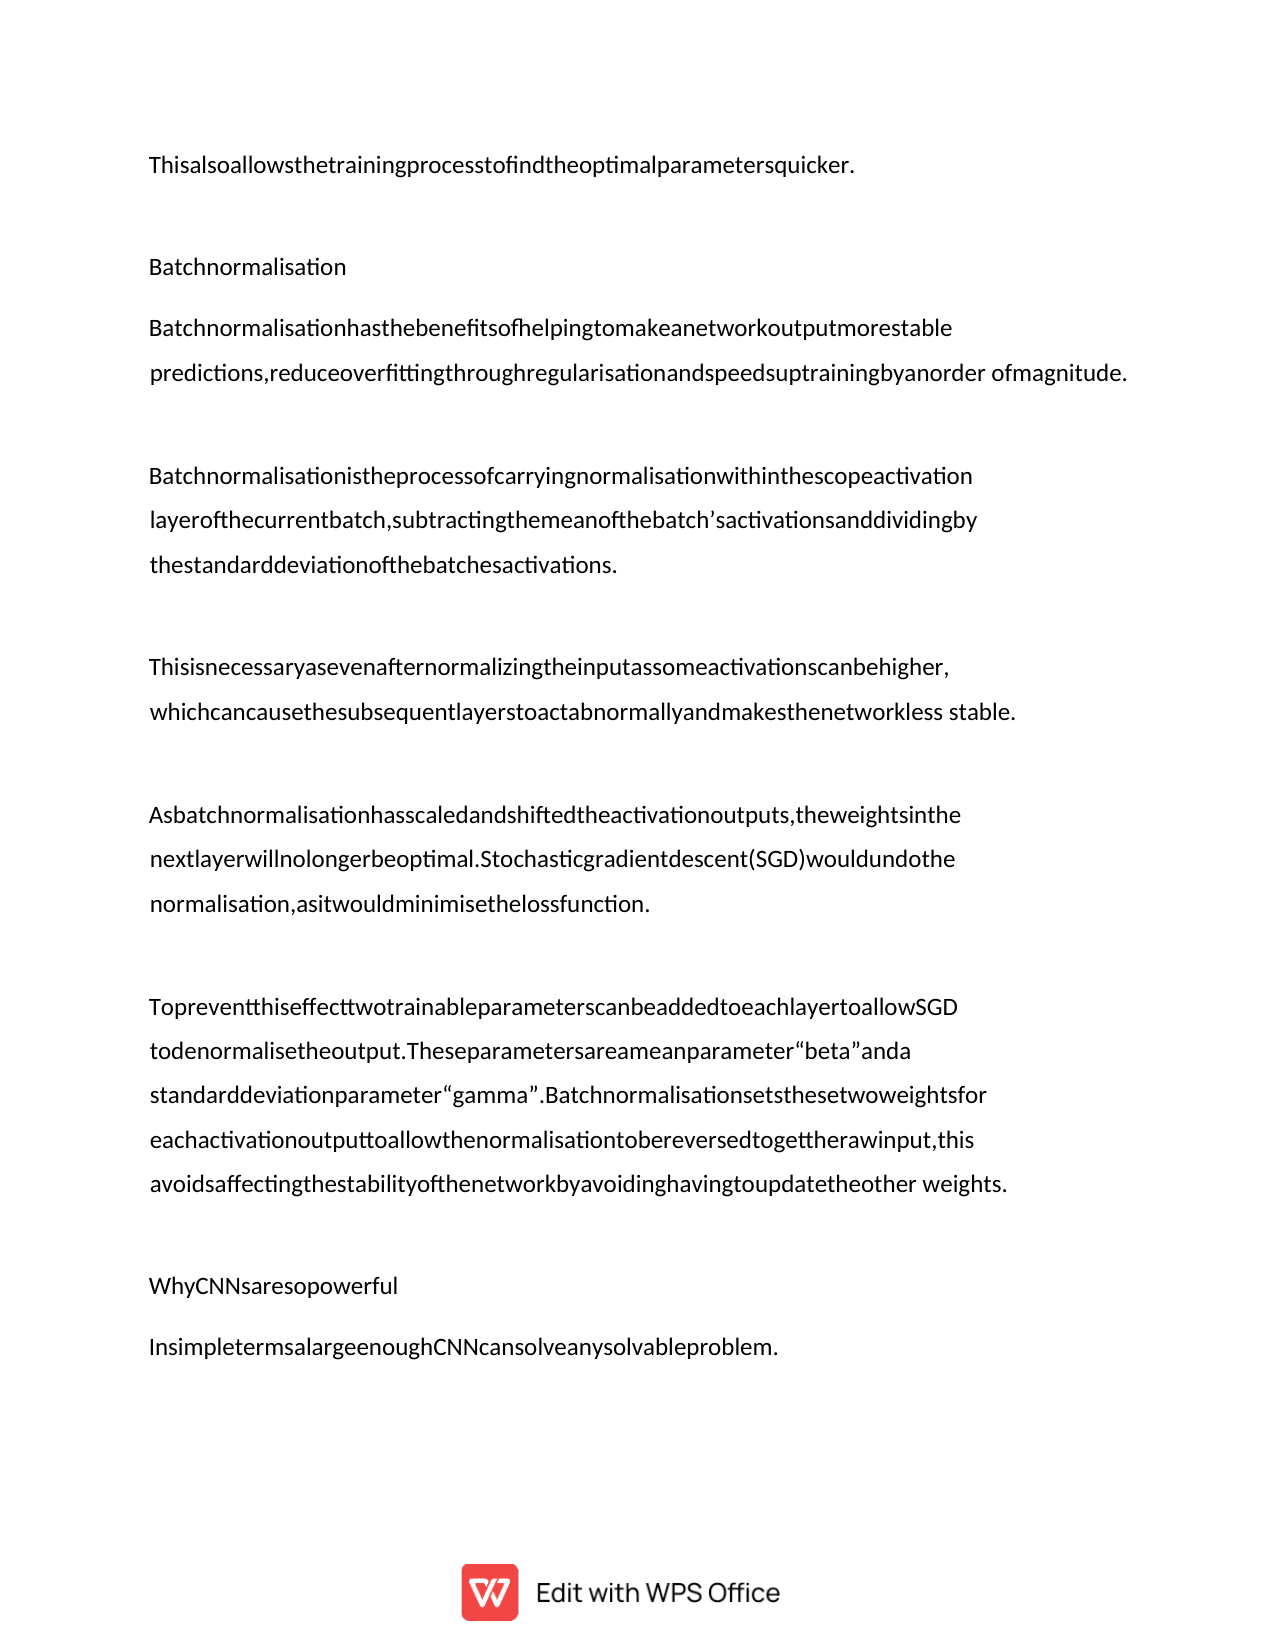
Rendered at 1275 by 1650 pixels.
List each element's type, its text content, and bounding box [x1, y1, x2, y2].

text Batchnormalisation [148, 251, 1160, 282]
picture [461, 1564, 781, 1621]
text Asbatchnormalisationhasscaledandshiftedtheactivationoutputs,theweightsinthe nextlayerwillnolongerbeoptimal.Stochasticgradientdescent(SGD)wouldundothe normalisation,asitwouldminimisethelossfunction. [148, 799, 1160, 918]
text TopreventthiseffecttwotrainableparameterscanbeaddedtoeachlayertoallowSGD todenormalisetheoutput.Theseparametersareameanparameter“beta”anda standarddeviationparameter“gamma”.Batchnormalisationsetsthesetwoweightsfor eachactivationoutputtoallowthenormalisationtobereversedtogettherawinput,this avoidsaffectingthestabilityofthenetworkbyavoidinghavingtoupdatetheother weights. [148, 991, 1160, 1199]
text InsimpletermsalargeenoughCNNcansolveanysolvableproblem. [148, 1331, 1160, 1362]
text Batchnormalisationistheprocessofcarryingnormalisationwithinthescopeactivation layerofthecurrentbatch,subtractingthemeanofthebatch’sactivationsanddividingby thestandarddeviationofthebatchesactivations. [148, 460, 1160, 579]
text WhyCNNsaresopowerful [148, 1270, 1160, 1301]
text Thisalsoallowsthetrainingprocesstofindtheoptimalparametersquicker. [148, 149, 1160, 180]
text Thisisnecessaryasevenafternormalizingtheinputassomeactivationscanbehigher, whichcancausethesubsequentlayerstoactabnormallyandmakesthenetworkless stable. [148, 652, 1160, 727]
text Batchnormalisationhasthebenefitsofhelpingtomakeanetworkoutputmorestable predictions,reduceoverfittingthroughregularisationandspeedsuptrainingbyanorder ofmagnitude. [148, 312, 1160, 387]
